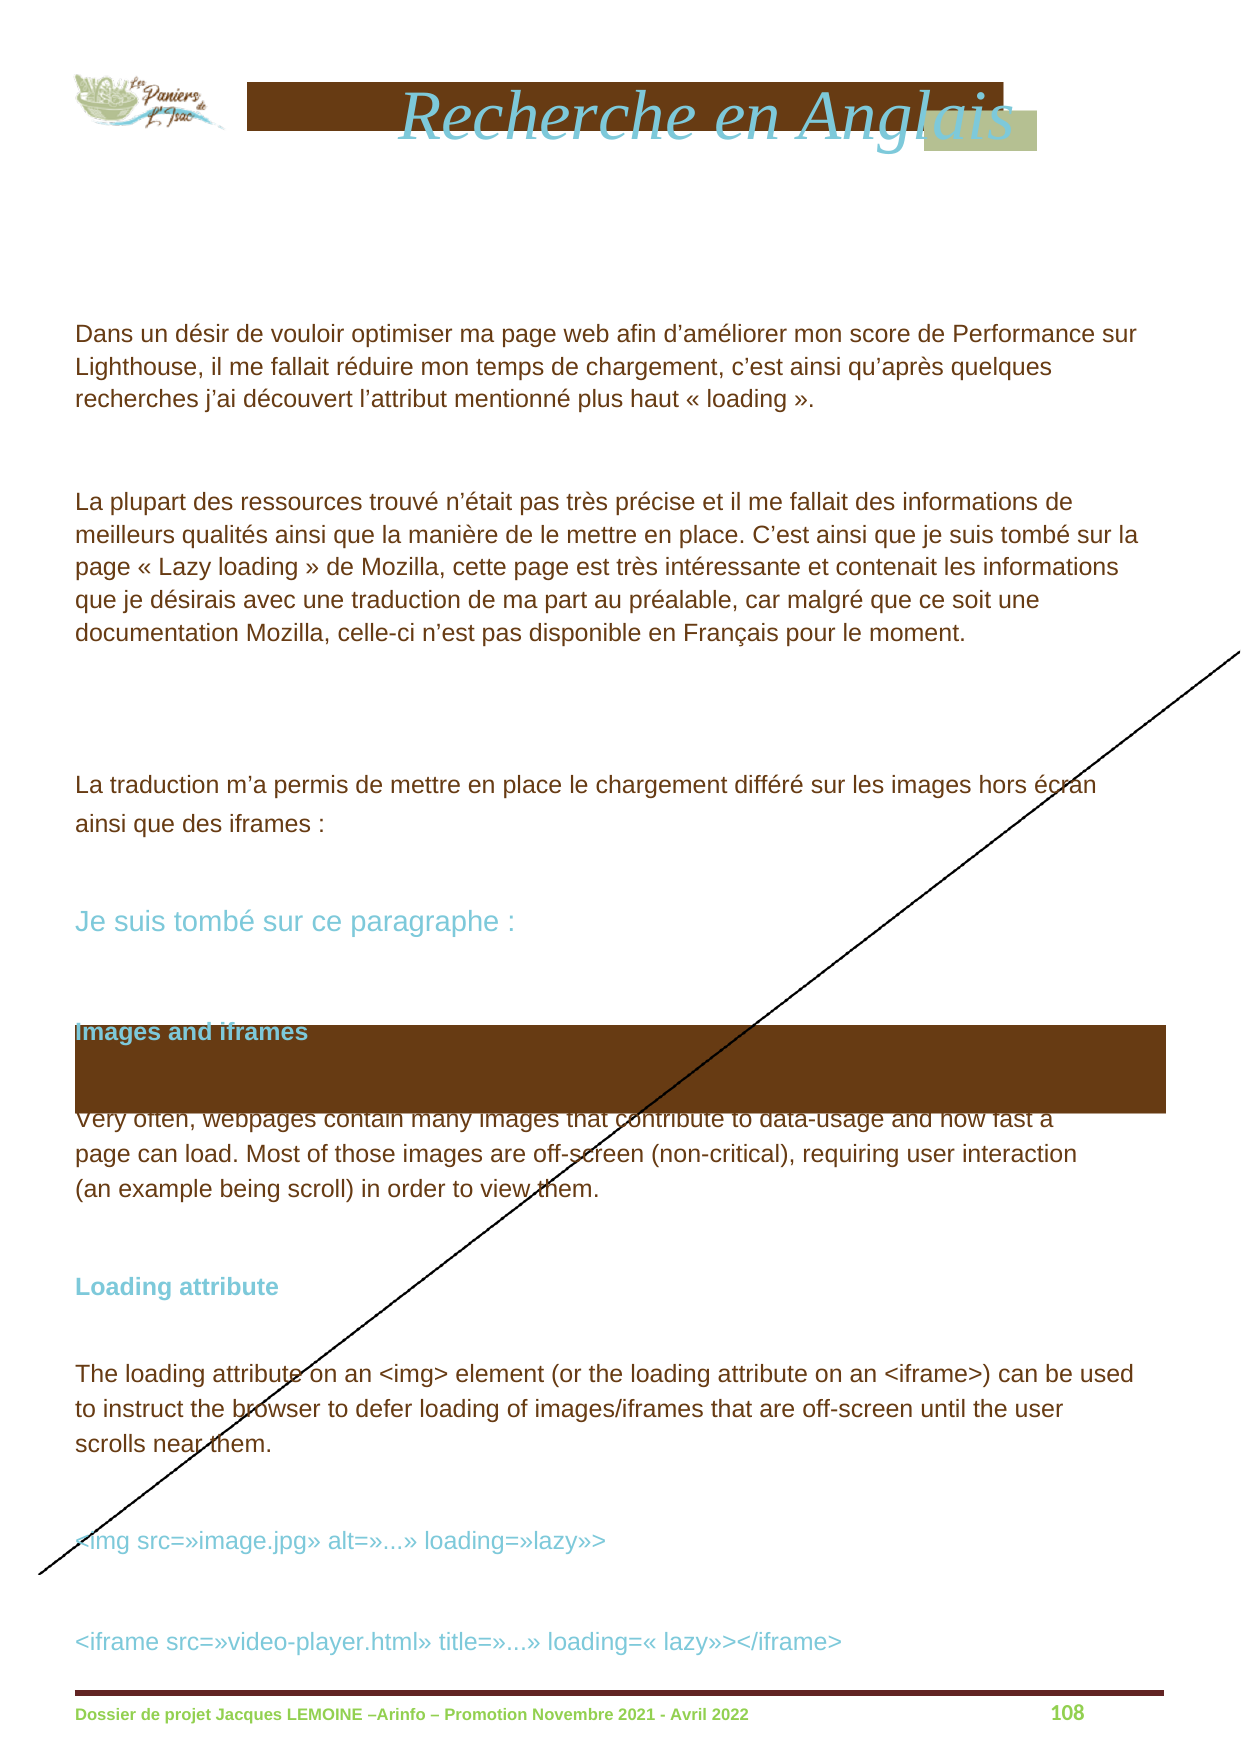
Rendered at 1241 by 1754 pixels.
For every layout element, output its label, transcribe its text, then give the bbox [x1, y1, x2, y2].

picture [37, 46, 1241, 1575]
text La traduction m’a permis de mettre en place le chargement différé sur les images hors écran ainsi que des iframes : [75, 770, 1139, 837]
text <iframe src=»video-player.html» title=»...» loading=« lazy»></iframe> [75, 1627, 1164, 1656]
text Dans un désir de vouloir optimiser ma page web afin d’améliorer mon score de Performance sur Lighthouse, il me fallait réduire mon temps de chargement, c’est ainsi qu’après quelques recherches j’ai découvert l’attribut mentionné plus haut « loading ». [75, 319, 1139, 413]
text Loading attribute [75, 1271, 1164, 1300]
text <img src=»image.jpg» alt=»...» loading=»lazy»> [75, 1526, 1164, 1555]
text Je suis tombé sur ce paragraphe : [75, 904, 1164, 938]
text Images and iframes [75, 1017, 1164, 1045]
text The loading attribute on an <img> element (or the loading attribute on an <iframe>) can be used to instruct the browser to defer loading of images/iframes that are off-screen until the user scrolls near them. [75, 1359, 1142, 1457]
text Recherche en Anglais [398, 73, 1164, 155]
text Very often, webpages contain many images that contribute to data-usage and how fast a page can load. Most of those images are off-screen (non-critical), requiring user interaction (an example being scroll) in order to view them. [75, 1104, 1114, 1203]
text La plupart des ressources trouvé n’était pas très précise et il me fallait des informations de meilleurs qualités ainsi que la manière de le mettre en place. C’est ainsi que je suis tombé sur la page « Lazy loading » de Mozilla, cette page est très intéressante et contenait les informations que je désirais avec une traduction de ma part au préalable, car malgré que ce soit une documentation Mozilla, celle-ci n’est pas disponible en Français pour le moment. [75, 487, 1162, 647]
